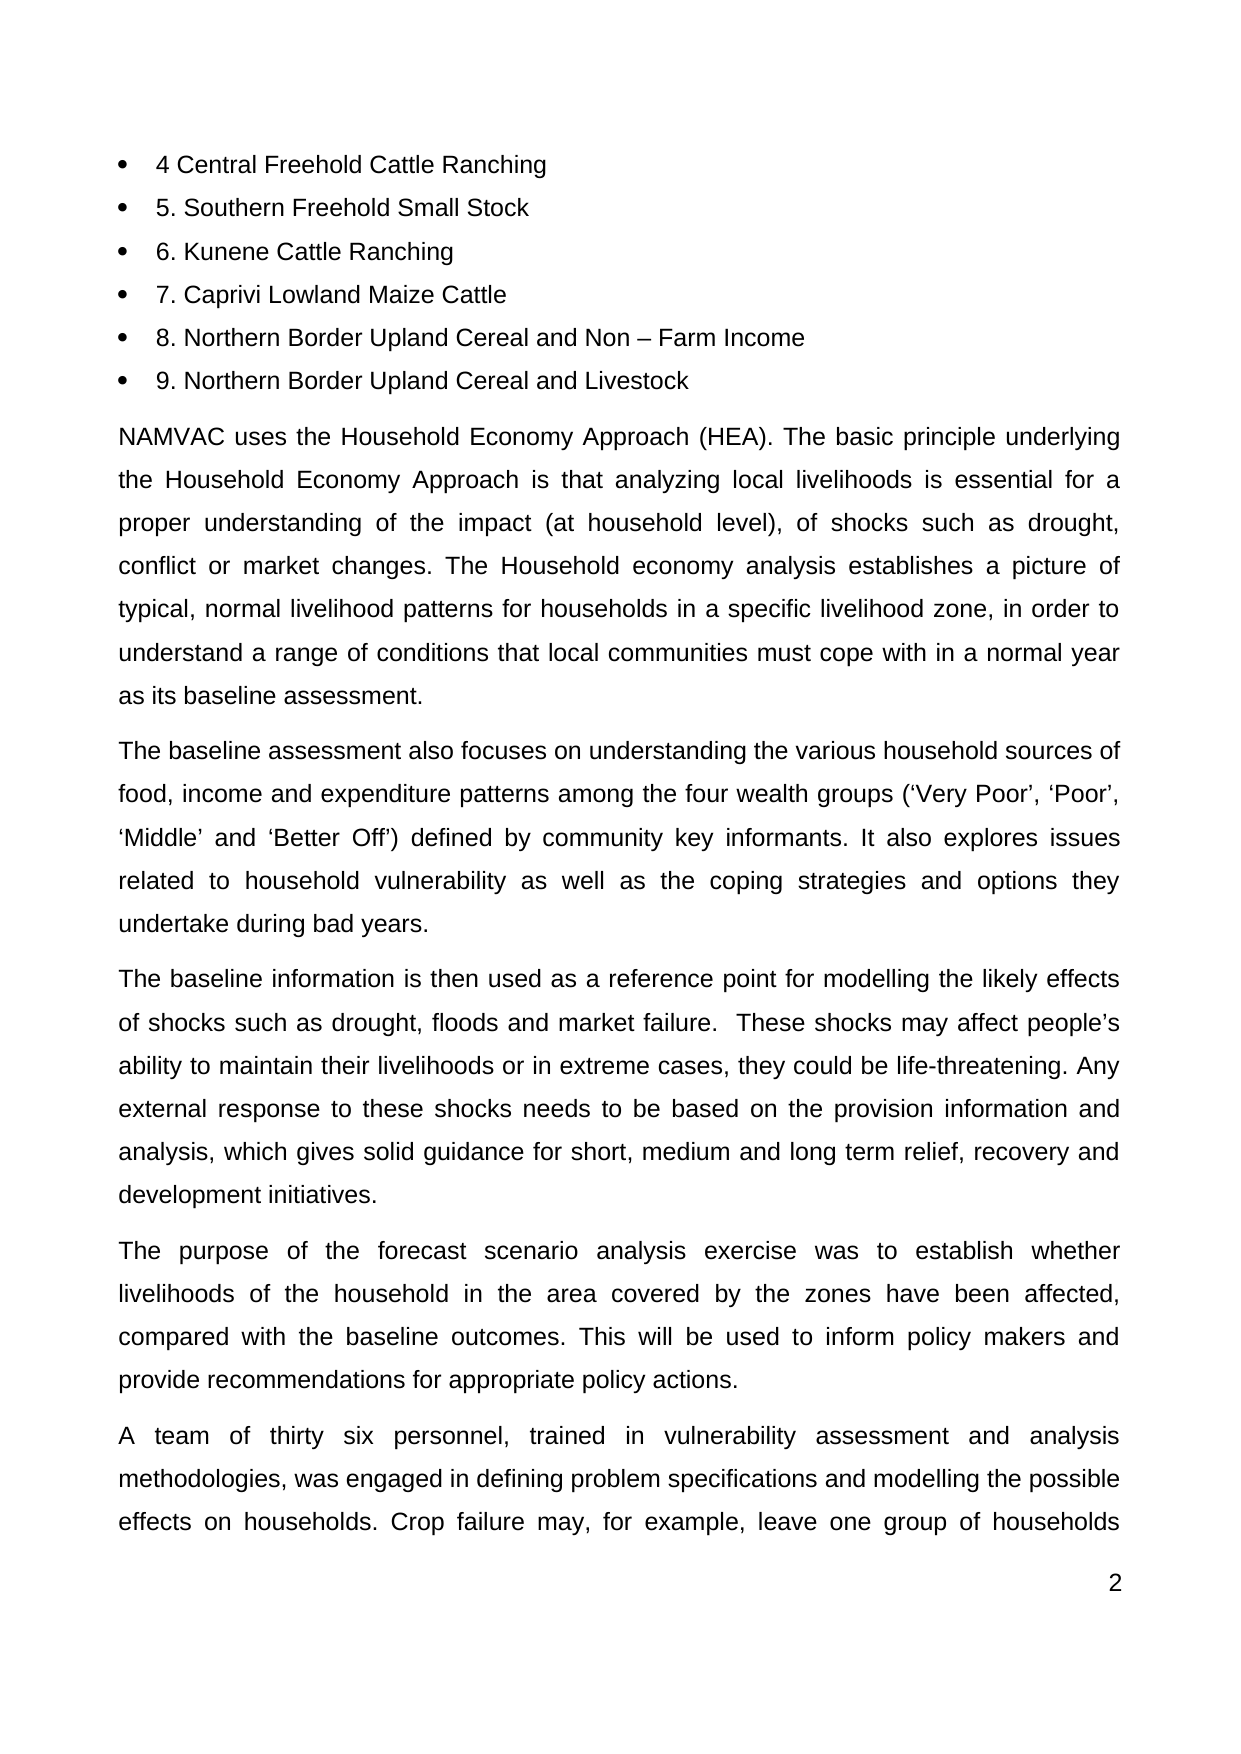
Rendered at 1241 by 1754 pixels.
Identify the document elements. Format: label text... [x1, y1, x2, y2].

list 9. Northern Border Upland Cereal and Livestock [118, 366, 1122, 395]
text NAMVAC uses the Household Economy Approach (HEA). The basic principle underlying the Household Economy Approach is that analyzing local livelihoods is essential for a proper understanding of the impact (at household level), of shocks such as drought, conflict or market changes. The Household economy analysis establishes a picture of typical, normal livelihood patterns for households in a specific livelihood zone, in order to understand a range of conditions that local communities must cope with in a normal year as its baseline assessment. [118, 422, 1122, 709]
list 5. Southern Freehold Small Stock [118, 193, 1122, 222]
list 8. Northern Border Upland Cereal and Non – Farm Income [118, 323, 1122, 352]
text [118, 1421, 1122, 1536]
list 6. Kunene Cattle Ranching [118, 236, 1122, 265]
text The baseline assessment also focuses on understanding the various household sources of food, income and expenditure patterns among the four wealth groups (‘Very Poor’, ‘Poor’, ‘Middle’ and ‘Better Off’) defined by community key informants. It also explores issues related to household vulnerability as well as the coping strategies and options they undertake during bad years. [118, 736, 1122, 937]
list 4 Central Freehold Cattle Ranching [118, 150, 1122, 179]
text The baseline information is then used as a reference point for modelling the likely effects of shocks such as drought, floods and market failure. These shocks may affect people’s ability to maintain their livelihoods or in extreme cases, they could be life-threatening. Any external response to these shocks needs to be based on the provision information and analysis, which gives solid guidance for short, medium and long term relief, recovery and development initiatives. [118, 964, 1122, 1209]
text The purpose of the forecast scenario analysis exercise was to establish whether livelihoods of the household in the area covered by the zones have been affected, compared with the baseline outcomes. This will be used to inform policy makers and provide recommendations for appropriate policy actions. [118, 1236, 1122, 1394]
list 7. Caprivi Lowland Maize Cattle [118, 280, 1122, 308]
